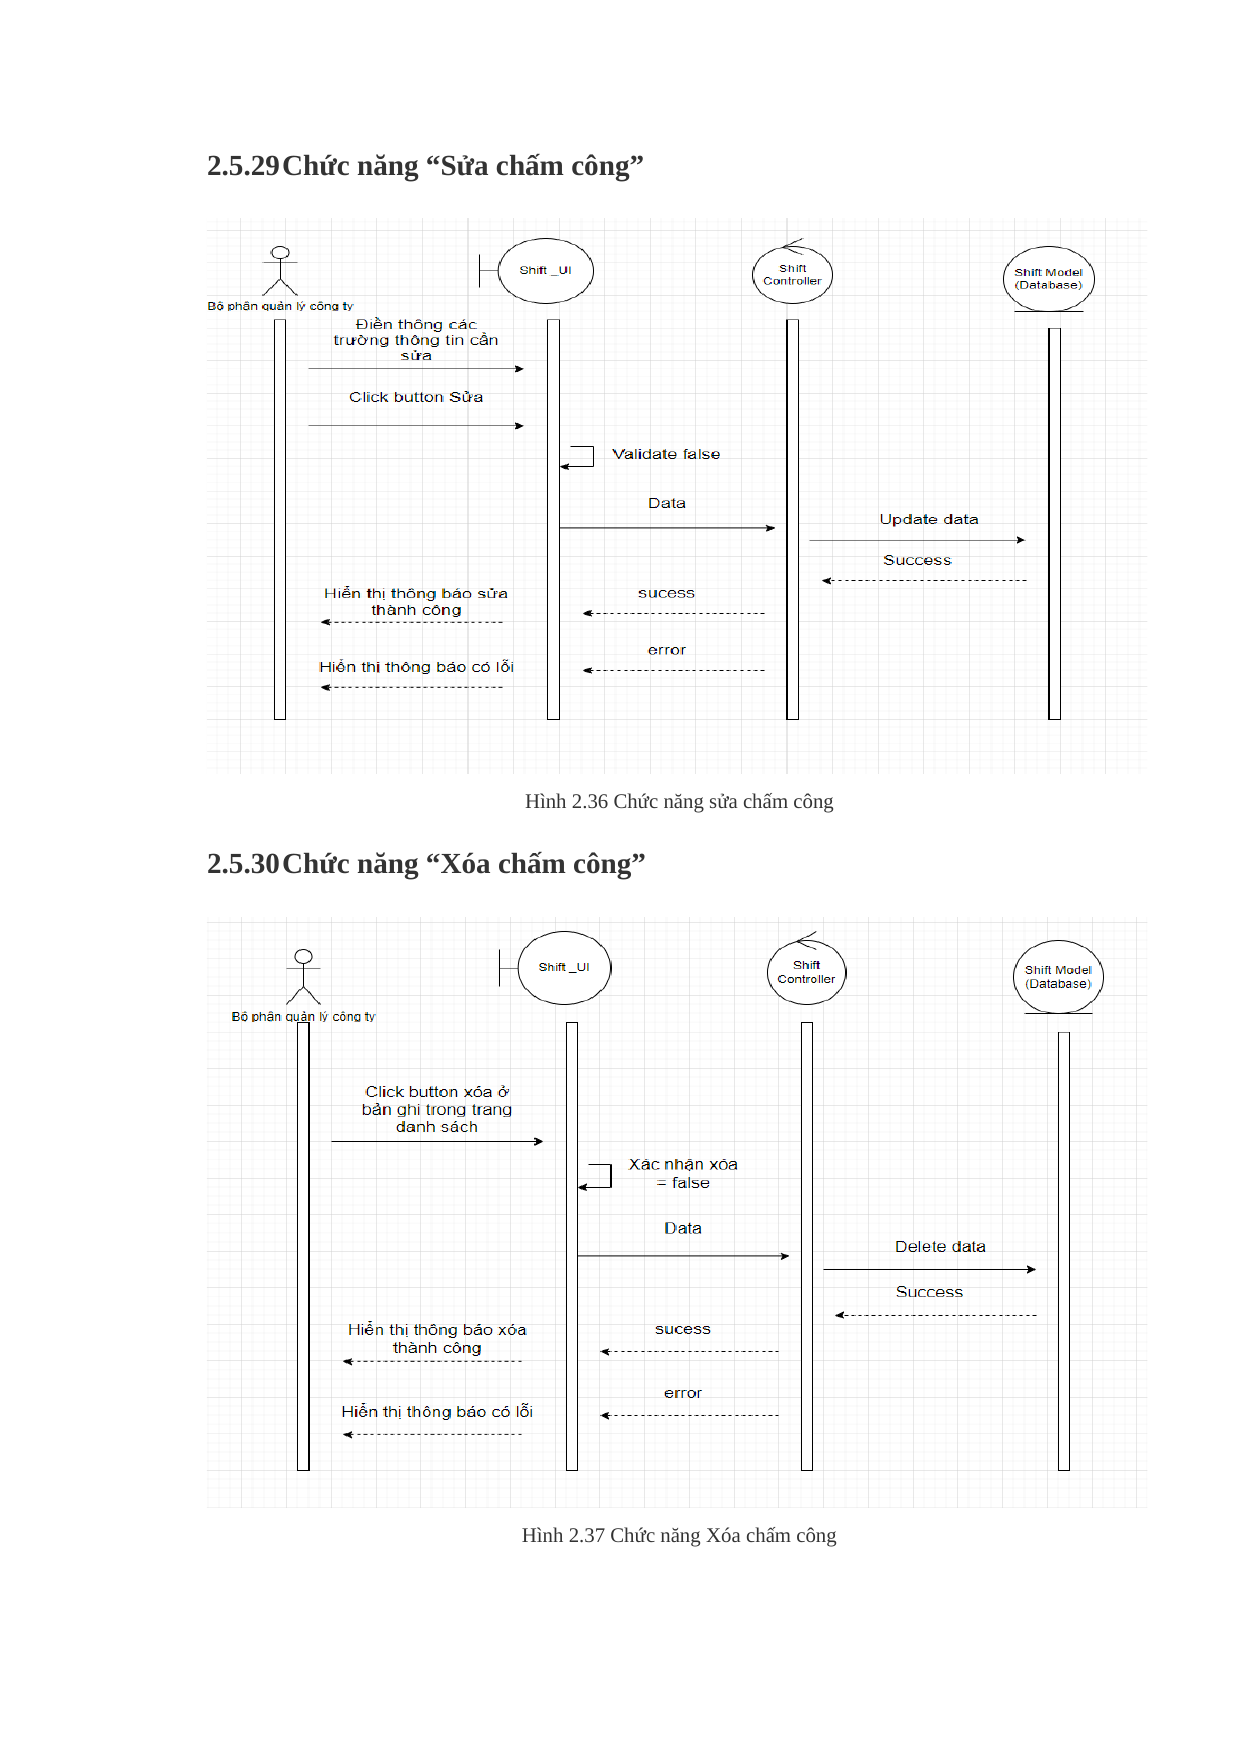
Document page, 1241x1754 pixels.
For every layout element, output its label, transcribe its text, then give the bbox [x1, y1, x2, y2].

picture [206, 917, 1148, 1508]
text Hình . Chức năng sửa chấm công [207, 789, 1152, 813]
subtitle Chức năng “Xóa chấm công” [207, 846, 1152, 879]
picture [206, 218, 1148, 774]
subtitle Chức năng “Sửa chấm công” [207, 148, 1152, 181]
text Hình . Chức năng Xóa chấm công [207, 1523, 1152, 1547]
